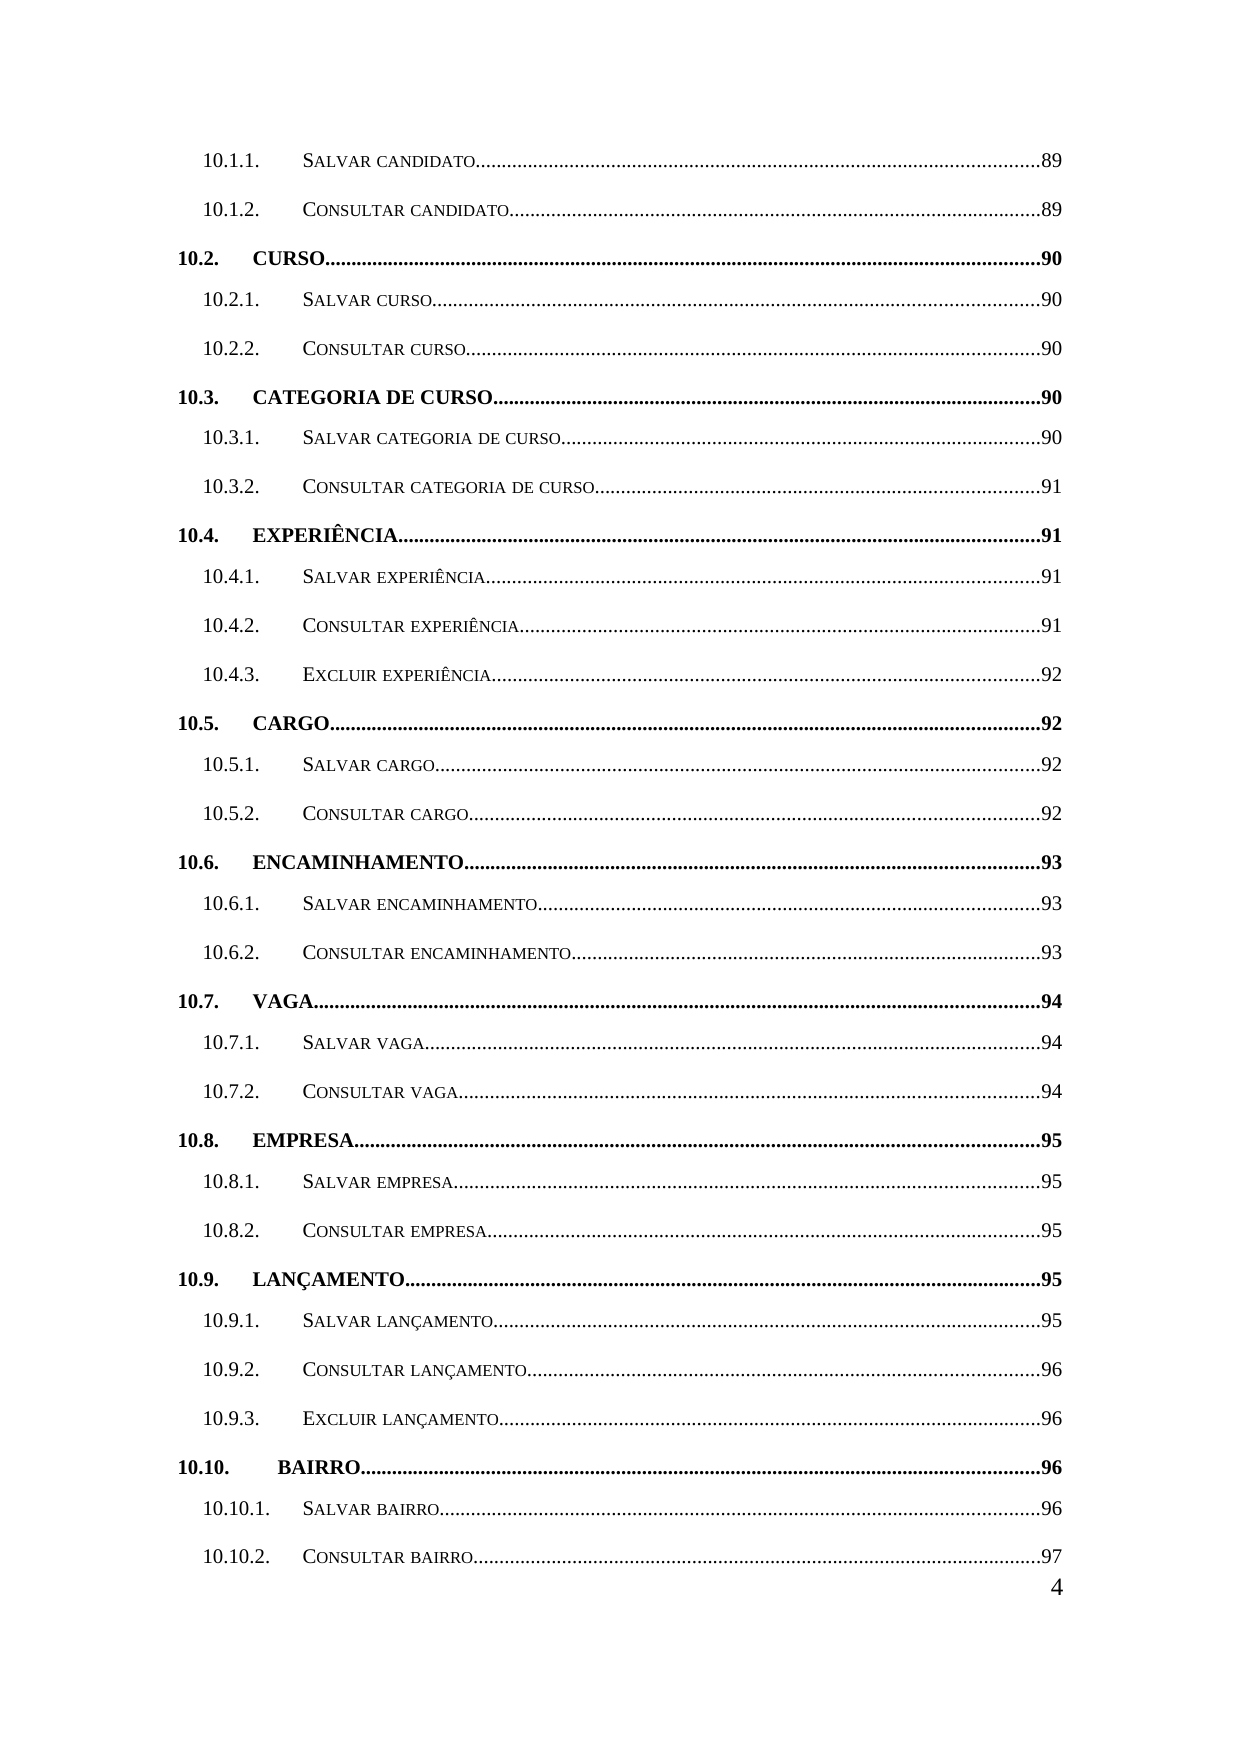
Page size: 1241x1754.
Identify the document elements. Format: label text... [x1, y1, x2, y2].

text 10.8. Empresa 95 [177, 1128, 1063, 1152]
text 10.8.2. Consultar empresa 95 [202, 1218, 1063, 1242]
text 10.4.2. Consultar experiência 91 [202, 613, 1063, 637]
text 10.1.1. Salvar candidato 89 [202, 148, 1063, 172]
text 10.9.2. Consultar lançamento 96 [202, 1357, 1063, 1381]
text 10.9.1. Salvar lançamento 95 [202, 1307, 1063, 1332]
text 10.6.2. Consultar encaminhamento 93 [202, 940, 1063, 964]
text 10.3.1. Salvar categoria de curso 90 [202, 425, 1063, 449]
text 10.5.1. Salvar cargo 92 [202, 752, 1063, 776]
text 10.1.2. Consultar candidato 89 [202, 197, 1063, 221]
text 10.3. Categoria de curso 90 [177, 384, 1063, 409]
text 10.2.2. Consultar curso 90 [202, 336, 1063, 359]
text 10.7.1. Salvar vaga 94 [202, 1030, 1063, 1054]
text 10.5.2. Consultar cargo 92 [202, 801, 1063, 825]
text 10.10. Bairro 96 [177, 1455, 1063, 1479]
text 10.4. Experiência 91 [177, 523, 1063, 547]
text 10.4.1. Salvar experiência 91 [202, 564, 1063, 588]
text 10.5. Cargo 92 [177, 711, 1063, 735]
text 10.6.1. Salvar encaminhamento 93 [202, 891, 1063, 915]
text 10.3.2. Consultar categoria de curso 91 [202, 474, 1063, 498]
text 10.10.2. Consultar bairro 97 [202, 1544, 1063, 1568]
text 10.7. Vaga 94 [177, 989, 1063, 1013]
text 10.9.3. Excluir lançamento 96 [202, 1406, 1063, 1430]
text 10.2.1. Salvar curso 90 [202, 286, 1063, 311]
text 10.4.3. Excluir experiência 92 [202, 662, 1063, 686]
text 10.10.1. Salvar bairro 96 [202, 1495, 1063, 1519]
text 10.7.2. Consultar vaga 94 [202, 1079, 1063, 1103]
text 10.2. Curso 90 [177, 246, 1063, 270]
text 10.8.1. Salvar empresa 95 [202, 1169, 1063, 1193]
text 10.9. Lançamento 95 [177, 1267, 1063, 1291]
text 10.6. Encaminhamento 93 [177, 850, 1063, 874]
